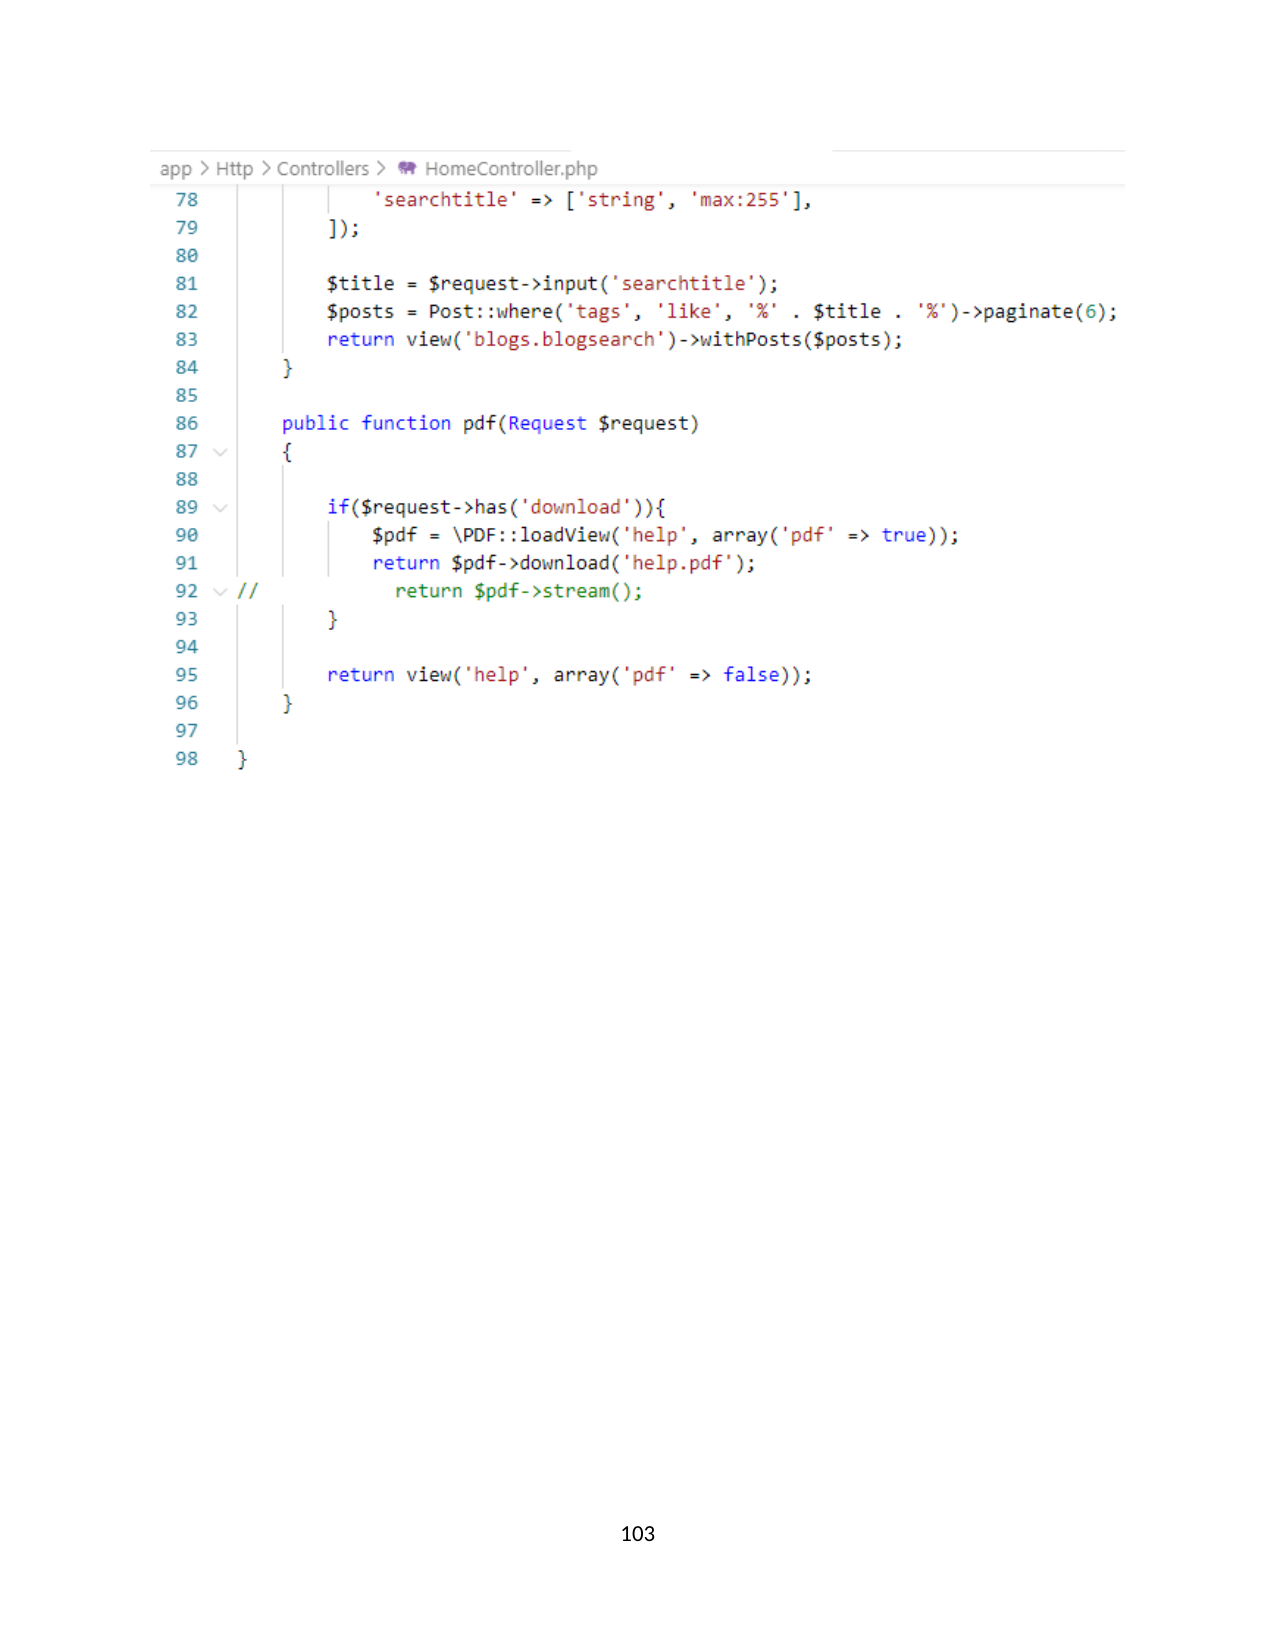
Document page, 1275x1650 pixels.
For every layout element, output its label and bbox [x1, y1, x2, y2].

picture [150, 150, 1125, 777]
